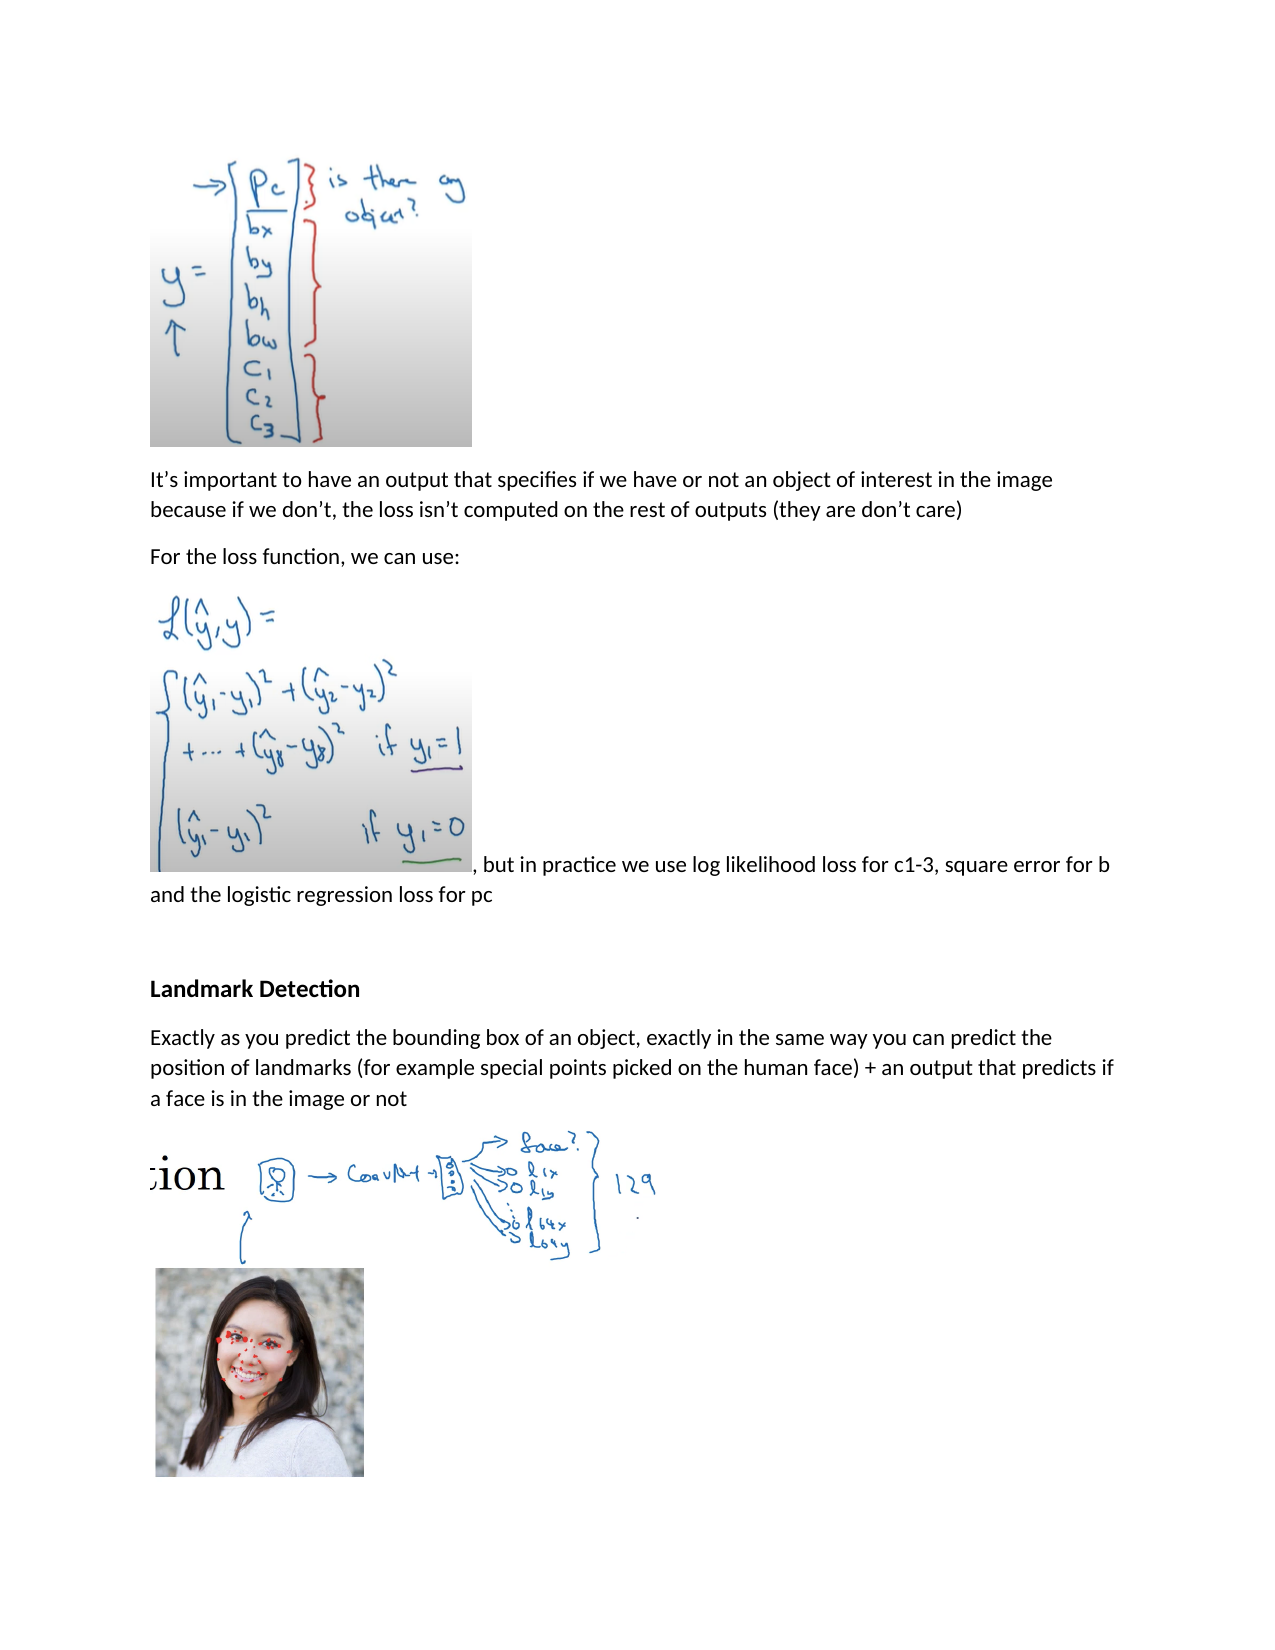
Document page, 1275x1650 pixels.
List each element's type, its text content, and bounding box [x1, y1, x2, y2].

picture [150, 150, 472, 447]
text Exactly as you predict the bounding box of an object, exactly in the same way you can predict the position of landmarks (for example special points picked on the human face) + an output that predicts if a face is in the image or not [150, 1023, 1125, 1112]
text For the loss function, we can use: [150, 542, 1125, 570]
picture [150, 1130, 660, 1482]
text Landmark Detection [150, 974, 1125, 1004]
picture [150, 588, 472, 872]
text It’s important to have an output that specifies if we have or not an object of interest in the image because if we don’t, the loss isn’t computed on the rest of outputs (they are don’t care) [150, 465, 1125, 523]
